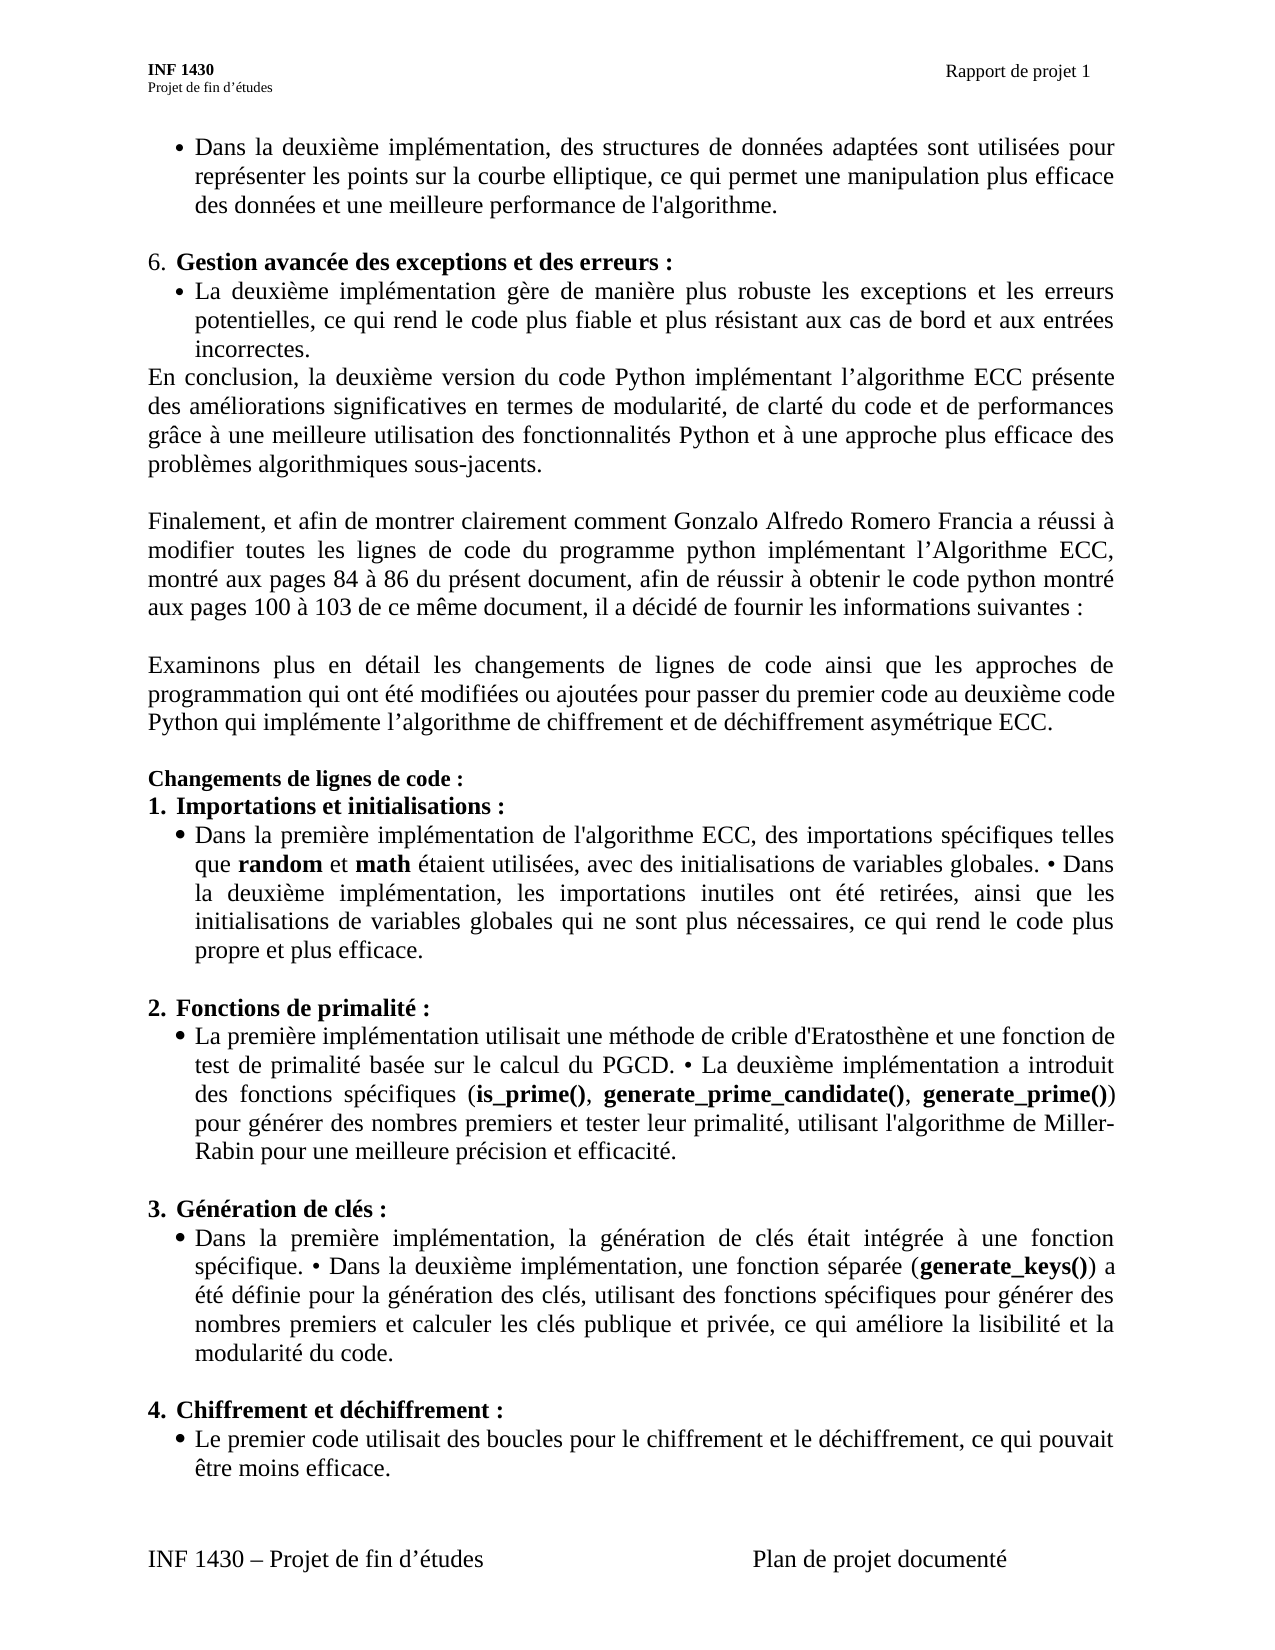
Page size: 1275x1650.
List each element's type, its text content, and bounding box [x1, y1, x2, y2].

list Dans la première implémentation, la génération de clés était intégrée à une fonction spécifique. • Dans la deuxième implémentation, une fonction séparée (generate_keys()) a été définie pour la génération des clés, utilisant des fonctions spécifiques pour générer des nombres premiers et calculer les clés publique et privée, ce qui améliore la lisibilité et la modularité du code. [176, 1223, 1116, 1366]
list La première implémentation utilisait une méthode de crible d'Eratosthène et une fonction de test de primalité basée sur le calcul du PGCD. • La deuxième implémentation a introduit des fonctions spécifiques (is_prime(), generate_prime_candidate(), generate_prime()) pour générer des nombres premiers et tester leur primalité, utilisant l'algorithme de Miller-Rabin pour une meilleure précision et efficacité. [176, 1021, 1116, 1165]
text Finalement, et afin de montrer clairement comment Gonzalo Alfredo Romero Francia a réussi à modifier toutes les lignes de code du programme python implémentant l’Algorithme ECC, montré aux pages 84 à 86 du présent document, afin de réussir à obtenir le code python montré aux pages 100 à 103 de ce même document, il a décidé de fournir les informations suivantes : [148, 506, 1116, 621]
list Le premier code utilisait des boucles pour le chiffrement et le déchiffrement, ce qui pouvait être moins efficace. [176, 1424, 1116, 1481]
text Examinons plus en détail les changements de lignes de code ainsi que les approches de programmation qui ont été modifiées ou ajoutées pour passer du premier code au deuxième code Python qui implémente l’algorithme de chiffrement et de déchiffrement asymétrique ECC. [148, 650, 1116, 736]
list Gestion avancée des exceptions et des erreurs : [148, 247, 1116, 276]
list Dans la deuxième implémentation, des structures de données adaptées sont utilisées pour représenter les points sur la courbe elliptique, ce qui permet une manipulation plus efficace des données et une meilleure performance de l'algorithme. [176, 132, 1116, 219]
text En conclusion, la deuxième version du code Python implémentant l’algorithme ECC présente des améliorations significatives en termes de modularité, de clarté du code et de performances grâce à une meilleure utilisation des fonctionnalités Python et à une approche plus efficace des problèmes algorithmiques sous-jacents. [148, 362, 1116, 477]
list Fonctions de primalité : [148, 993, 1116, 1021]
list Génération de clés : [148, 1194, 1116, 1223]
list Dans la première implémentation de l'algorithme ECC, des importations spécifiques telles que random et math étaient utilisées, avec des initialisations de variables globales. • Dans la deuxième implémentation, les importations inutiles ont été retirées, ainsi que les initialisations de variables globales qui ne sont plus nécessaires, ce qui rend le code plus propre et plus efficace. [176, 820, 1116, 964]
list Importations et initialisations : [148, 791, 1116, 820]
list Chiffrement et déchiffrement : [148, 1395, 1116, 1424]
list La deuxième implémentation gère de manière plus robuste les exceptions et les erreurs potentielles, ce qui rend le code plus fiable et plus résistant aux cas de bord et aux entrées incorrectes. [176, 276, 1116, 362]
text Changements de lignes de code : [148, 736, 1116, 791]
